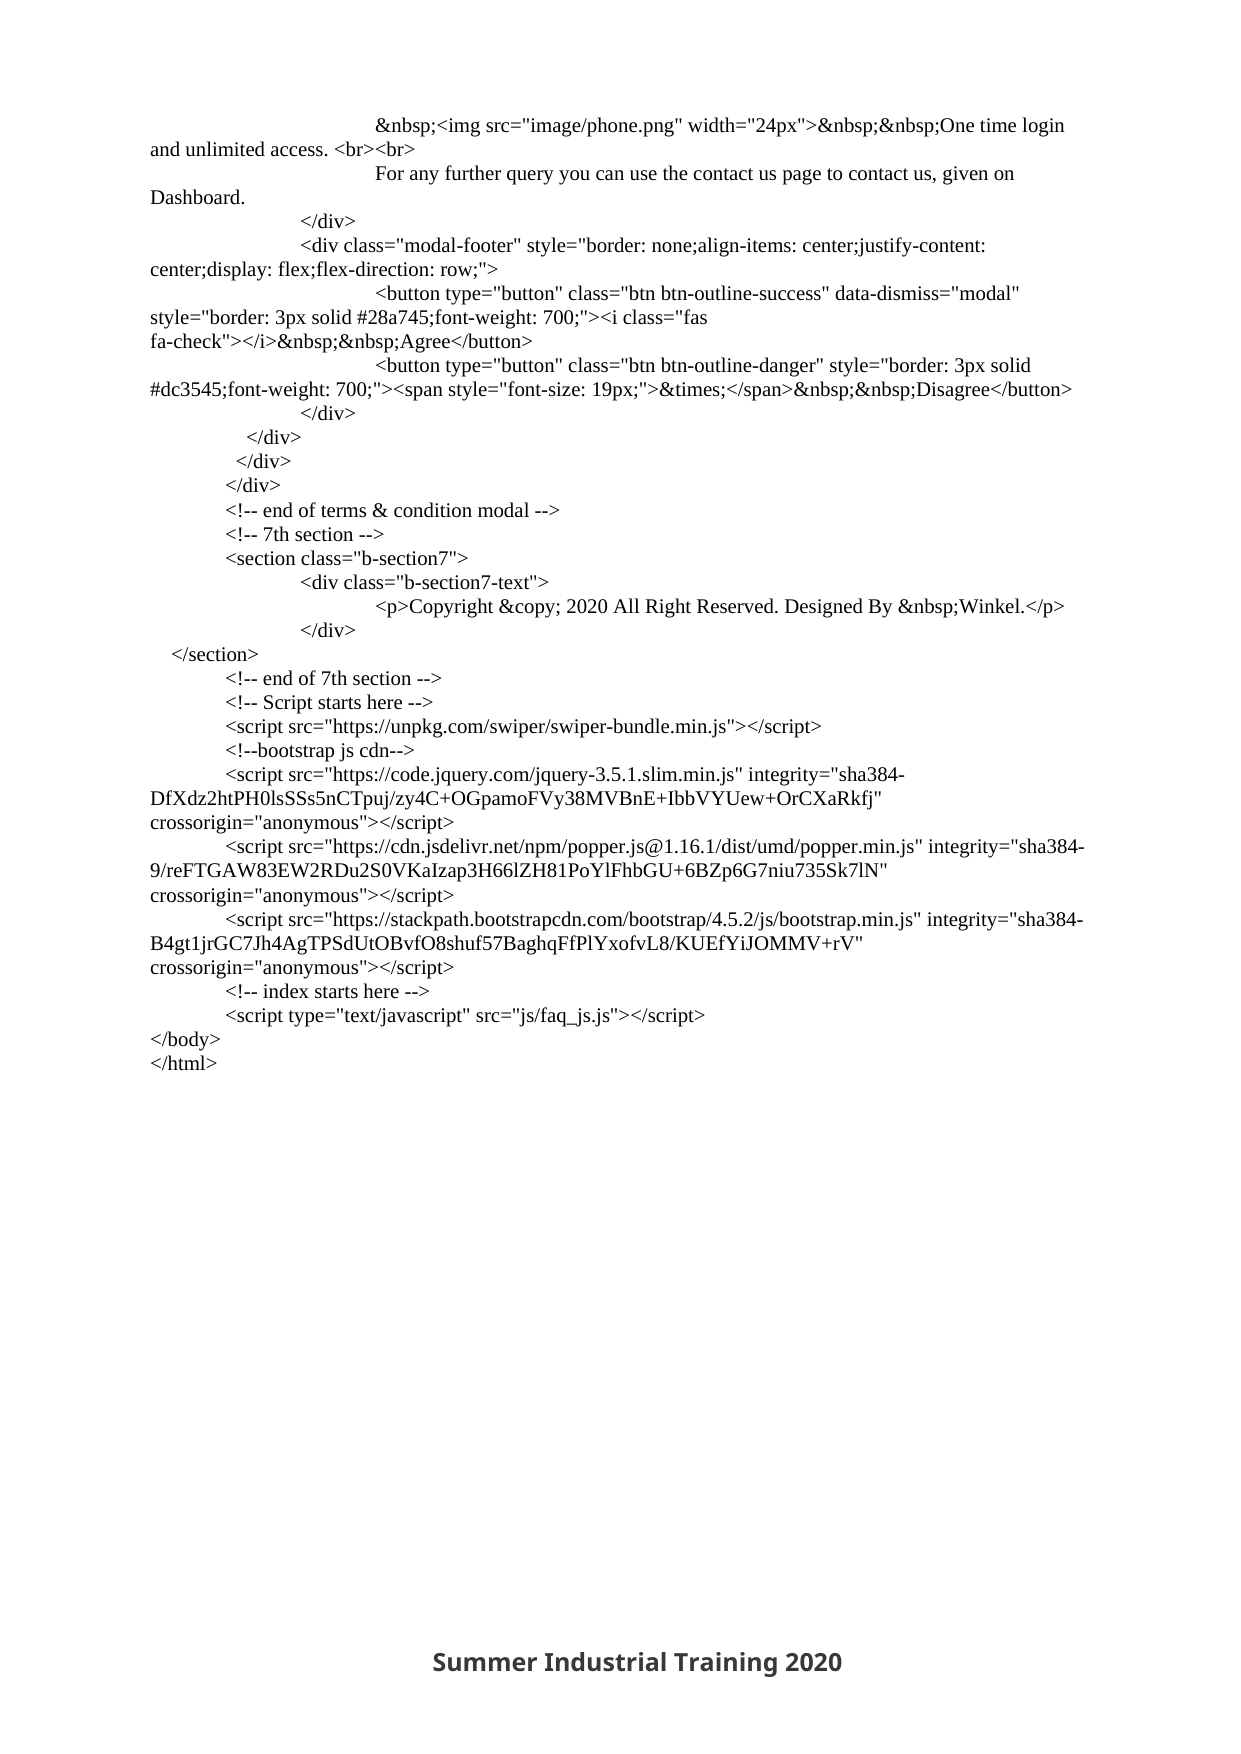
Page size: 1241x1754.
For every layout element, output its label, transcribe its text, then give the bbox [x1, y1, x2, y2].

text <p>Copyright &copy; 2020 All Right Reserved. Designed By &nbsp;Winkel.</p> [150, 594, 1090, 618]
text </html> [150, 1051, 1090, 1075]
text <div class="b-section7-text"> [150, 570, 1090, 594]
text <script type="text/javascript" src="js/faq_js.js"></script> [150, 1003, 1090, 1027]
text </div> [150, 618, 1090, 642]
text </div> [150, 473, 1090, 497]
text <!-- index starts here --> [150, 979, 1090, 1003]
text </section> [150, 642, 1090, 666]
text <button type="button" class="btn btn-outline-danger" style="border: 3px solid #dc3545;font-weight: 700;"><span style="font-size: 19px;">&times;</span>&nbsp;&nbsp;Disagree</button> [150, 353, 1090, 401]
text <div class="modal-footer" style="border: none;align-items: center;justify-content: center;display: flex;flex-direction: row;"> [150, 233, 1090, 281]
text &nbsp;<img src="image/phone.png" width="24px">&nbsp;&nbsp;One time login and unlimited access. <br><br> [150, 112, 1090, 161]
text </div> [150, 425, 1090, 449]
text </body> [150, 1027, 1090, 1051]
text </div> [150, 449, 1090, 473]
text <!-- Script starts here --> [150, 690, 1090, 714]
text <script src="https://cdn.jsdelivr.net/npm/popper.js@1.16.1/dist/umd/popper.min.js" integrity="sha384-9/reFTGAW83EW2RDu2S0VKaIzap3H66lZH81PoYlFhbGU+6BZp6G7niu735Sk7lN" crossorigin="anonymous"></script> [150, 834, 1090, 907]
text <button type="button" class="btn btn-outline-success" data-dismiss="modal" style="border: 3px solid #28a745;font-weight: 700;"><i class="fas fa-check"></i>&nbsp;&nbsp;Agree</button> [150, 281, 1090, 353]
text <script src="https://unpkg.com/swiper/swiper-bundle.min.js"></script> [150, 714, 1090, 738]
text <!-- 7th section --> [150, 522, 1090, 546]
text <section class="b-section7"> [150, 546, 1090, 570]
text <script src="https://code.jquery.com/jquery-3.5.1.slim.min.js" integrity="sha384-DfXdz2htPH0lsSSs5nCTpuj/zy4C+OGpamoFVy38MVBnE+IbbVYUew+OrCXaRkfj" crossorigin="anonymous"></script> [150, 762, 1090, 834]
text <!-- end of 7th section --> [150, 666, 1090, 690]
text </div> [150, 209, 1090, 233]
text <!-- end of terms & condition modal --> [150, 497, 1090, 522]
text <script src="https://stackpath.bootstrapcdn.com/bootstrap/4.5.2/js/bootstrap.min.js" integrity="sha384-B4gt1jrGC7Jh4AgTPSdUtOBvfO8shuf57BaghqFfPlYxofvL8/KUEfYiJOMMV+rV" crossorigin="anonymous"></script> [150, 907, 1090, 979]
text For any further query you can use the contact us page to contact us, given on Dashboard. [150, 161, 1090, 209]
text </div> [150, 401, 1090, 425]
text <!--bootstrap js cdn--> [150, 738, 1090, 762]
